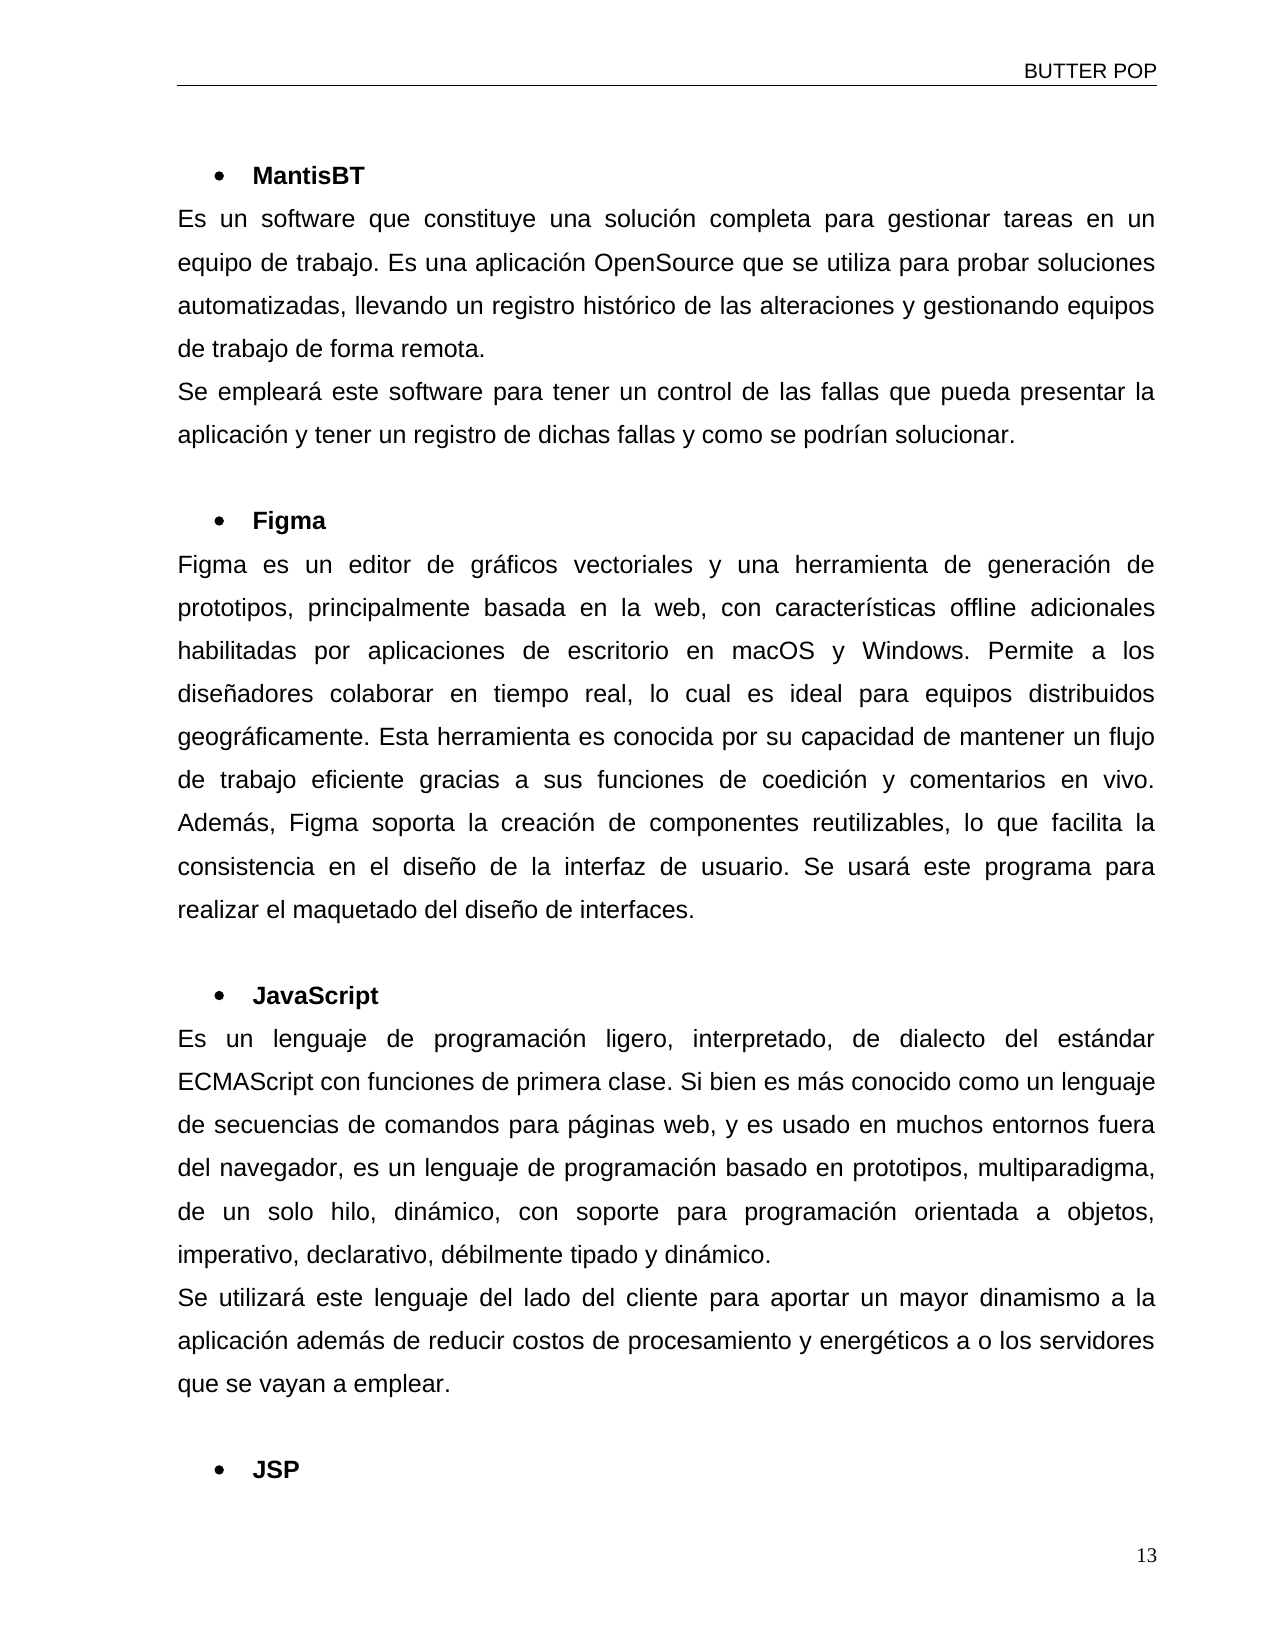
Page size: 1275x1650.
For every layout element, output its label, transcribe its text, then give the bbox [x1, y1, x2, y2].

list MantisBT [215, 161, 1157, 190]
text Figma es un editor de gráficos vectoriales y una herramienta de generación de prototipos, principalmente basada en la web, con características offline adicionales habilitadas por aplicaciones de escritorio en macOS y Windows. Permite a los diseñadores colaborar en tiempo real, lo cual es ideal para equipos distribuidos geográficamente. Esta herramienta es conocida por su capacidad de mantener un flujo de trabajo eficiente gracias a sus funciones de coedición y comentarios en vivo. Además, Figma soporta la creación de componentes reutilizables, lo que facilita la consistencia en el diseño de la interfaz de usuario. Se usará este programa para realizar el maquetado del diseño de interfaces. [177, 549, 1157, 923]
list JavaScript [215, 981, 1157, 1010]
text Es un software que constituye una solución completa para gestionar tareas en un equipo de trabajo. Es una aplicación OpenSource que se utiliza para probar soluciones automatizadas, llevando un registro histórico de las alteraciones y gestionando equipos de trabajo de forma remota. [177, 204, 1157, 363]
list Figma [215, 506, 1157, 535]
text Es un lenguaje de programación ligero, interpretado, de dialecto del estándar ECMAScript con funciones de primera clase. Si bien es más conocido como un lenguaje de secuencias de comandos para páginas web, y es usado en muchos entornos fuera del navegador, es un lenguaje de programación basado en prototipos, multiparadigma, de un solo hilo, dinámico, con soporte para programación orientada a objetos, imperativo, declarativo, débilmente tipado y dinámico. [177, 1024, 1157, 1268]
text Se utilizará este lenguaje del lado del cliente para aportar un mayor dinamismo a la aplicación además de reducir costos de procesamiento y energéticos a o los servidores que se vayan a emplear. [177, 1283, 1157, 1398]
list JSP [215, 1455, 1157, 1484]
text Se empleará este software para tener un control de las fallas que pueda presentar la aplicación y tener un registro de dichas fallas y como se podrían solucionar. [177, 377, 1157, 449]
